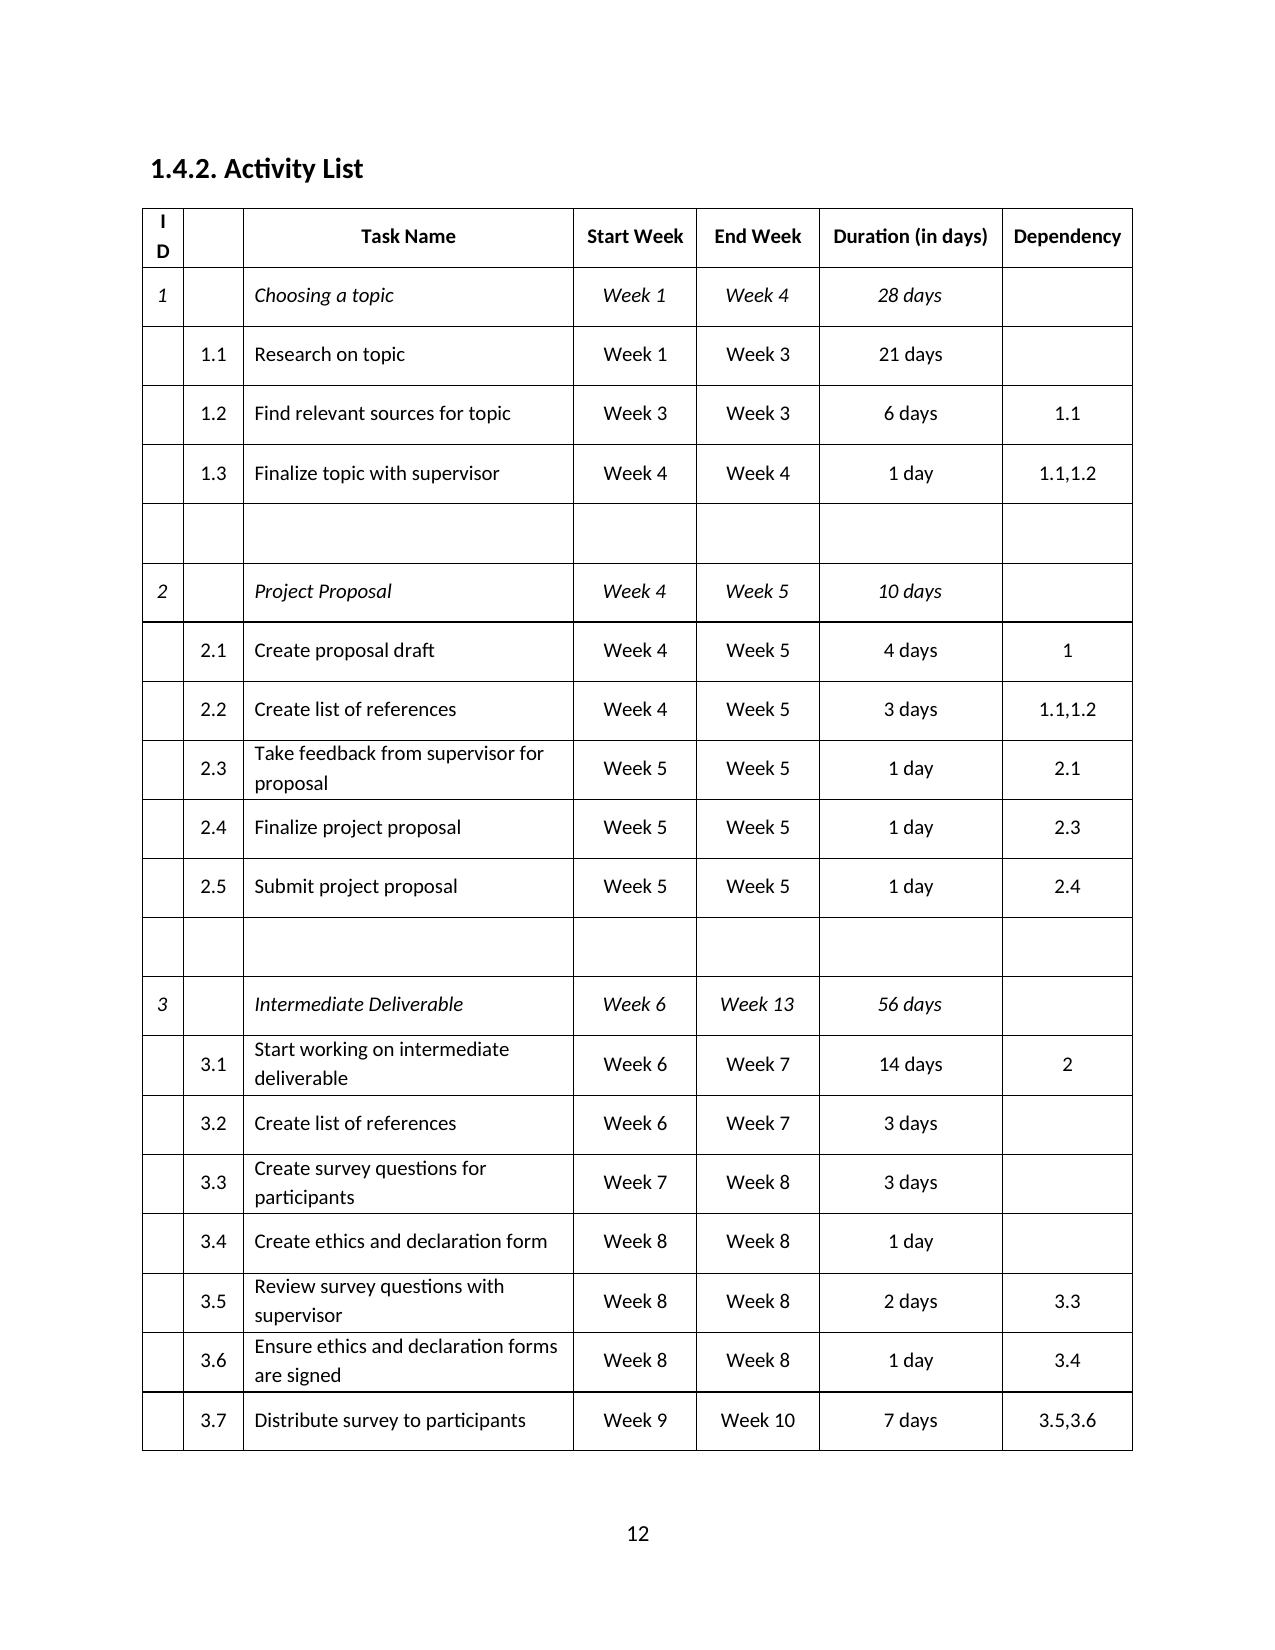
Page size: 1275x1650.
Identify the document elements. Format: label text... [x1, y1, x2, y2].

table_cell 1.1,1.2 [1003, 682, 1132, 739]
table_cell Week 10 [697, 1393, 819, 1450]
table_cell [143, 859, 183, 917]
table_cell [143, 386, 183, 444]
table_cell Week 5 [574, 859, 696, 917]
table_cell Week 4 [574, 445, 696, 503]
table_cell Ensure ethics and declaration forms are signed [244, 1333, 573, 1391]
table_cell Week 6 [574, 977, 696, 1035]
table_cell 2.5 [184, 859, 243, 917]
table_cell 2.3 [1003, 800, 1132, 858]
table_cell 3.5,3.6 [1003, 1393, 1132, 1450]
table_cell Week 5 [697, 564, 819, 621]
table_cell 1.1 [1003, 386, 1132, 444]
table_cell [1003, 918, 1132, 976]
table_cell Week 3 [697, 386, 819, 444]
table_cell 2 [1003, 1036, 1132, 1095]
table_cell Finalize project proposal [244, 800, 573, 858]
table_header Duration (in days) [820, 209, 1002, 267]
table_cell Project Proposal [244, 564, 573, 621]
table_cell Week 4 [697, 268, 819, 326]
table_cell [184, 977, 243, 1035]
table_cell [143, 1393, 183, 1450]
table_cell [143, 1036, 183, 1095]
table_cell [184, 504, 243, 562]
table_cell 2.4 [184, 800, 243, 858]
table_cell Week 1 [574, 268, 696, 326]
table_header Task Name [244, 209, 573, 267]
table_cell 3.6 [184, 1333, 243, 1391]
table_cell [143, 327, 183, 385]
table_cell 7 days [820, 1393, 1002, 1450]
table_cell 3.4 [1003, 1333, 1132, 1391]
table_cell 2.1 [184, 623, 243, 681]
table_cell 6 days [820, 386, 1002, 444]
subtitle 1.4.2. Activity List [150, 150, 1125, 186]
table_cell [1003, 504, 1132, 562]
table_cell Week 7 [697, 1036, 819, 1095]
table_cell Week 4 [574, 564, 696, 621]
table_cell [244, 504, 573, 562]
table_cell Week 8 [697, 1274, 819, 1332]
table_cell Week 8 [574, 1274, 696, 1332]
table_cell 1 day [820, 800, 1002, 858]
table_cell Week 7 [574, 1155, 696, 1213]
table_cell 1 [1003, 623, 1132, 681]
table_cell [1003, 564, 1132, 621]
table_cell [184, 564, 243, 621]
table_cell [143, 682, 183, 739]
table_cell Create list of references [244, 1096, 573, 1154]
table_header End Week [697, 209, 819, 267]
table_cell Week 7 [697, 1096, 819, 1154]
table_cell [697, 504, 819, 562]
table_cell 1 day [820, 1214, 1002, 1272]
table_cell Distribute survey to participants [244, 1393, 573, 1450]
table_cell Week 5 [574, 741, 696, 799]
table_header ID [143, 209, 183, 267]
table_cell 1 day [820, 741, 1002, 799]
table_cell [1003, 977, 1132, 1035]
table_cell [1003, 1155, 1132, 1213]
table_cell Week 3 [574, 386, 696, 444]
table_cell [143, 1096, 183, 1154]
table_cell Week 6 [574, 1036, 696, 1095]
table_cell [143, 1274, 183, 1332]
table_cell Week 5 [574, 800, 696, 858]
table_cell 3.2 [184, 1096, 243, 1154]
table_cell 3 days [820, 682, 1002, 739]
table_cell 4 days [820, 623, 1002, 681]
table_cell Week 4 [574, 623, 696, 681]
table_cell [143, 918, 183, 976]
table_cell Start working on intermediate deliverable [244, 1036, 573, 1095]
table_cell [184, 918, 243, 976]
table_cell [1003, 1214, 1132, 1272]
table_cell Week 3 [697, 327, 819, 385]
table_cell Choosing a topic [244, 268, 573, 326]
table_cell 1.1,1.2 [1003, 445, 1132, 503]
table_cell Week 8 [697, 1155, 819, 1213]
table_cell [184, 268, 243, 326]
table_cell 2 days [820, 1274, 1002, 1332]
table_cell 28 days [820, 268, 1002, 326]
table_cell 1.2 [184, 386, 243, 444]
table_cell 2.4 [1003, 859, 1132, 917]
table_cell [244, 918, 573, 976]
table_cell Create survey questions for participants [244, 1155, 573, 1213]
table_cell 3 days [820, 1096, 1002, 1154]
table_cell [1003, 268, 1132, 326]
table_cell Week 8 [697, 1214, 819, 1272]
table_cell [143, 741, 183, 799]
table_cell Week 4 [697, 445, 819, 503]
table_cell 2 [143, 564, 183, 621]
table_cell Intermediate Deliverable [244, 977, 573, 1035]
table_cell Submit project proposal [244, 859, 573, 917]
table_cell 56 days [820, 977, 1002, 1035]
table_cell Create proposal draft [244, 623, 573, 681]
table_cell [143, 445, 183, 503]
table_cell Take feedback from supervisor for proposal [244, 741, 573, 799]
table_cell Week 8 [574, 1214, 696, 1272]
table_cell Week 5 [697, 800, 819, 858]
table_cell Find relevant sources for topic [244, 386, 573, 444]
table_cell 3.1 [184, 1036, 243, 1095]
table_cell Create ethics and declaration form [244, 1214, 573, 1272]
table_cell Week 1 [574, 327, 696, 385]
table_header Dependency [1003, 209, 1132, 267]
table_cell 3 [143, 977, 183, 1035]
table_cell Week 5 [697, 741, 819, 799]
table_cell 3.5 [184, 1274, 243, 1332]
table_cell 1 day [820, 859, 1002, 917]
table_cell Week 5 [697, 623, 819, 681]
table_cell 21 days [820, 327, 1002, 385]
table_cell 2.1 [1003, 741, 1132, 799]
table_cell [143, 1333, 183, 1391]
table_cell 3 days [820, 1155, 1002, 1213]
table_cell Research on topic [244, 327, 573, 385]
table_cell 1.1 [184, 327, 243, 385]
table_cell [1003, 327, 1132, 385]
table_cell [143, 504, 183, 562]
table_header Start Week [574, 209, 696, 267]
table_cell 2.3 [184, 741, 243, 799]
table_cell 10 days [820, 564, 1002, 621]
table_cell 3.3 [184, 1155, 243, 1213]
table_cell [574, 504, 696, 562]
table_cell 1.3 [184, 445, 243, 503]
table_cell [820, 504, 1002, 562]
table_cell Week 5 [697, 682, 819, 739]
table_header [184, 209, 243, 267]
table_cell 1 day [820, 445, 1002, 503]
table_cell [143, 1214, 183, 1272]
table_cell 2.2 [184, 682, 243, 739]
table_cell [143, 1155, 183, 1213]
table_cell Week 8 [574, 1333, 696, 1391]
table_cell Week 8 [697, 1333, 819, 1391]
table_cell 3.3 [1003, 1274, 1132, 1332]
table_cell [574, 918, 696, 976]
table_cell Finalize topic with supervisor [244, 445, 573, 503]
table_cell [820, 918, 1002, 976]
table_cell [143, 623, 183, 681]
table_cell Week 13 [697, 977, 819, 1035]
table_cell 14 days [820, 1036, 1002, 1095]
table_cell 3.4 [184, 1214, 243, 1272]
table_cell [1003, 1096, 1132, 1154]
table_cell 1 [143, 268, 183, 326]
table_cell Week 5 [697, 859, 819, 917]
table_cell Week 4 [574, 682, 696, 739]
table_cell 3.7 [184, 1393, 243, 1450]
table_cell Week 9 [574, 1393, 696, 1450]
table_cell [143, 800, 183, 858]
table_cell Week 6 [574, 1096, 696, 1154]
table_cell 1 day [820, 1333, 1002, 1391]
table_cell Review survey questions with supervisor [244, 1274, 573, 1332]
table_cell Create list of references [244, 682, 573, 739]
table_cell [697, 918, 819, 976]
